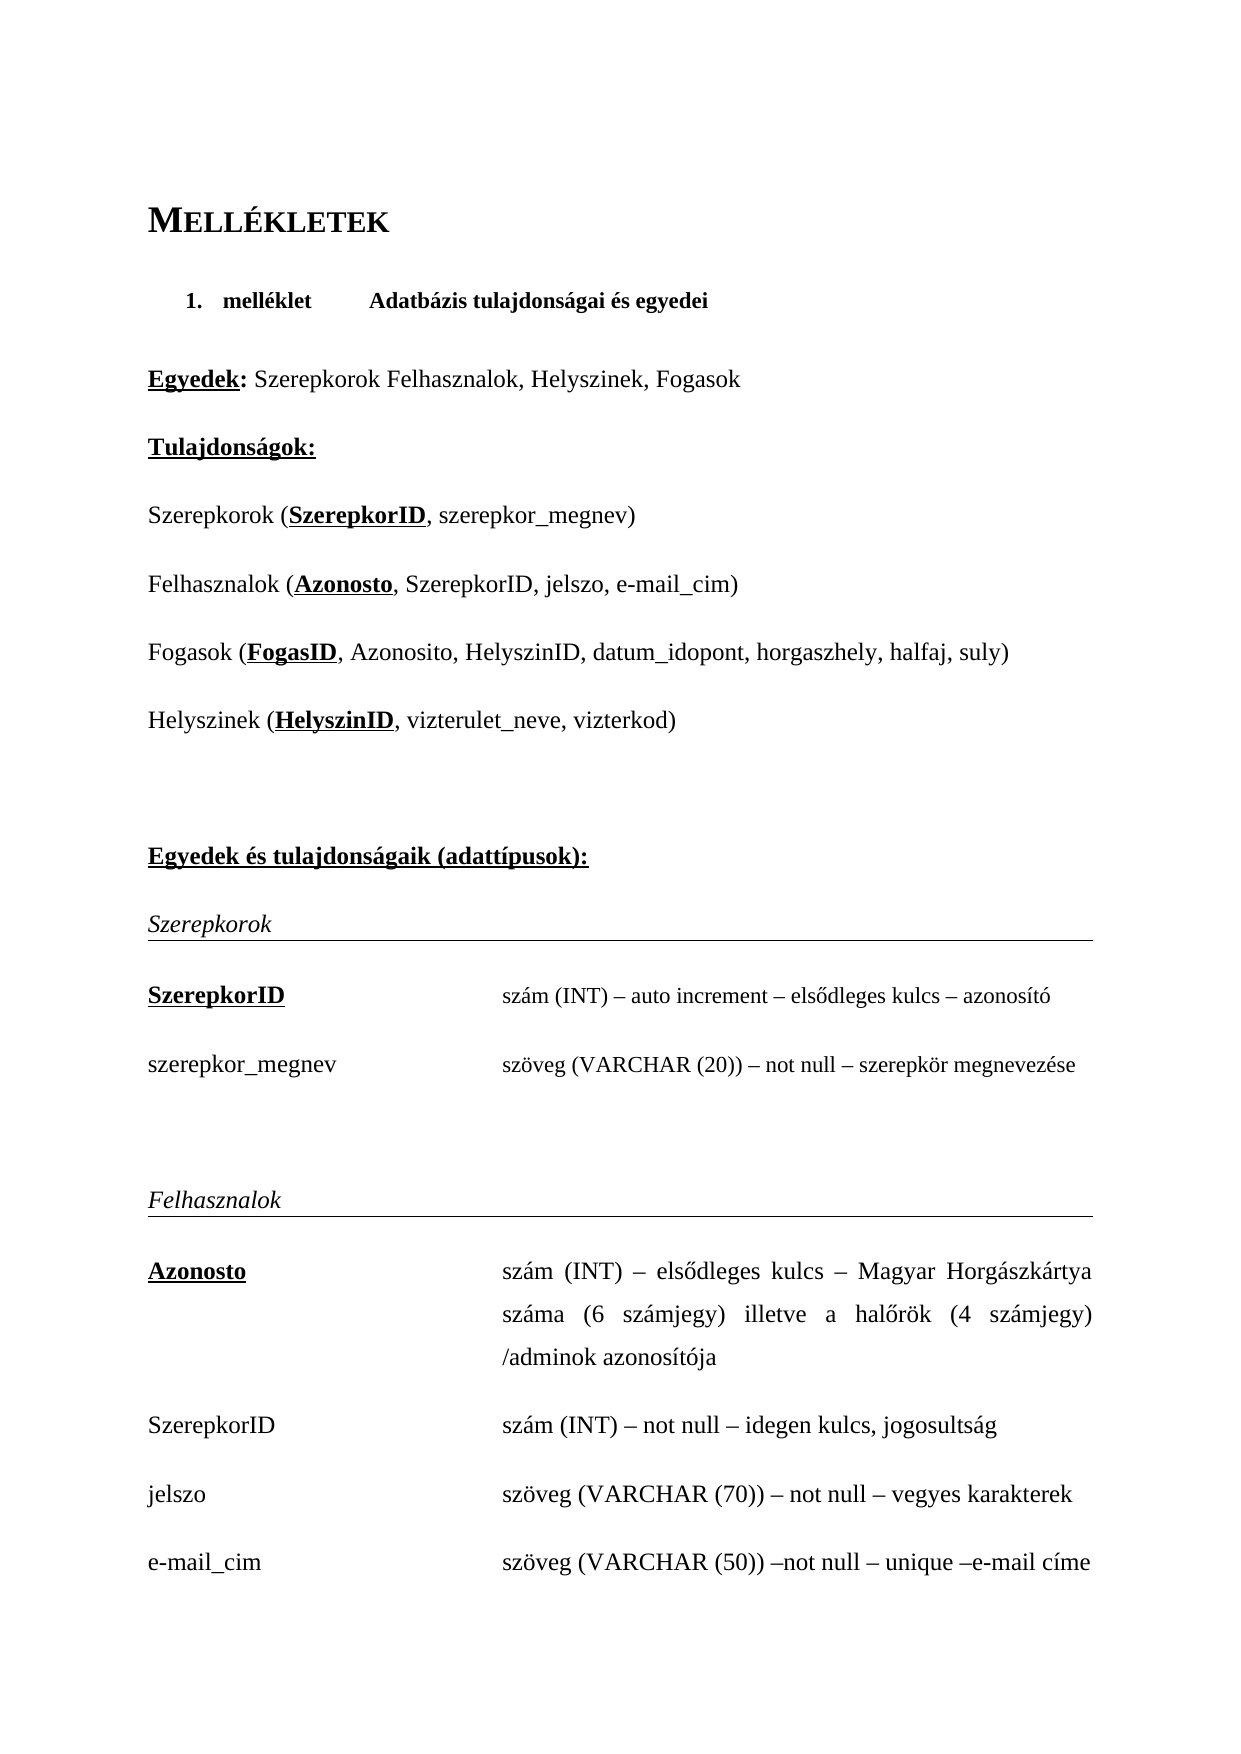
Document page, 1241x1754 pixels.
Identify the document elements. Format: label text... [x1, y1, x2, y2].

text Szerepkorok (SzerepkorID, szerepkor_megnev) [148, 501, 1093, 529]
text szerepkor_megnev szöveg (VARCHAR (20)) – not null – szerepkör megnevezése [148, 1049, 1093, 1077]
text Egyedek: Szerepkorok Felhasznalok, Helyszinek, Fogasok [148, 364, 1093, 393]
text SzerepkorID szám (INT) – auto increment – elsődleges kulcs – azonosító [148, 981, 1093, 1009]
text Felhasznalok (Azonosto, SzerepkorID, jelszo, e-mail_cim) [148, 569, 1093, 597]
subtitle Mellékletek [148, 198, 1093, 241]
text Szerepkorok [148, 909, 1093, 940]
text jelszo szöveg (VARCHAR (70)) – not null – vegyes karakterek [148, 1479, 1093, 1507]
text Tulajdonságok: [148, 432, 1093, 461]
text Felhasznalok [148, 1185, 1093, 1216]
text Egyedek és tulajdonságaik (adattípusok): [148, 841, 1093, 870]
text e-mail_cim szöveg (VARCHAR (50)) –not null – unique –e-mail címe [148, 1547, 1093, 1576]
text Fogasok (FogasID, Azonosito, HelyszinID, datum_idopont, horgaszhely, halfaj, suly) [148, 637, 1093, 666]
text Helyszinek (HelyszinID, vizterulet_neve, vizterkod) [148, 705, 1093, 734]
list melléklet Adatbázis tulajdonságai és egyedei [185, 287, 1093, 314]
text SzerepkorID szám (INT) – not null – idegen kulcs, jogosultság [148, 1411, 1093, 1439]
text Azonosto szám (INT) – elsődleges kulcs – Magyar Horgászkártya száma (6 számjegy) illetve a halőrök (4 számjegy) /adminok azonosítója [148, 1256, 1093, 1371]
